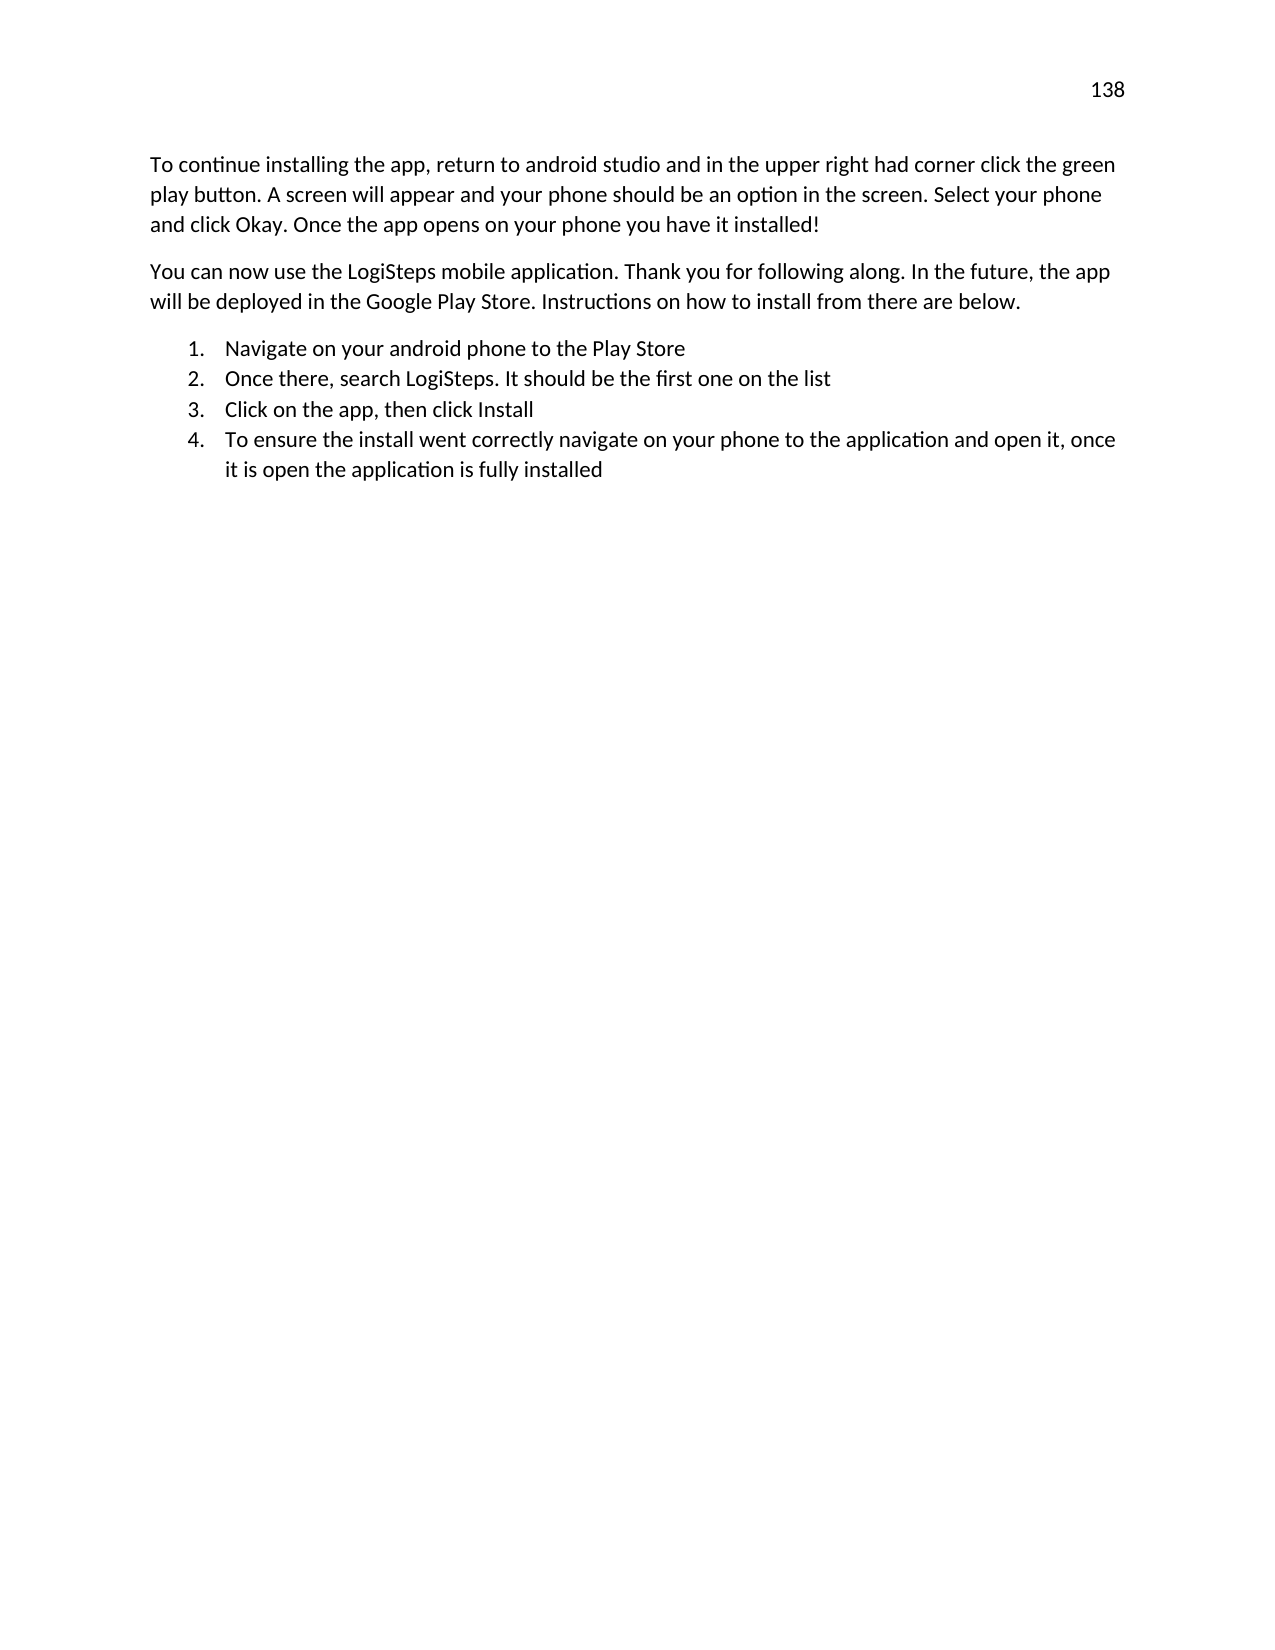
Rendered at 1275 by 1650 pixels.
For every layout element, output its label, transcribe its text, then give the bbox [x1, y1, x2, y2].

list To ensure the install went correctly navigate on your phone to the application and open it, once it is open the application is fully installed [187, 425, 1125, 483]
list Navigate on your android phone to the Play Store [187, 334, 1125, 362]
text To continue installing the app, return to android studio and in the upper right had corner click the green play button. A screen will appear and your phone should be an option in the screen. Select your phone and click Okay. Once the app opens on your phone you have it installed! [150, 150, 1125, 238]
list Click on the app, then click Install [187, 395, 1125, 423]
list Once there, search LogiSteps. It should be the first one on the list [187, 364, 1125, 393]
text You can now use the LogiSteps mobile application. Thank you for following along. In the future, the app will be deployed in the Google Play Store. Instructions on how to install from there are below. [150, 257, 1125, 316]
